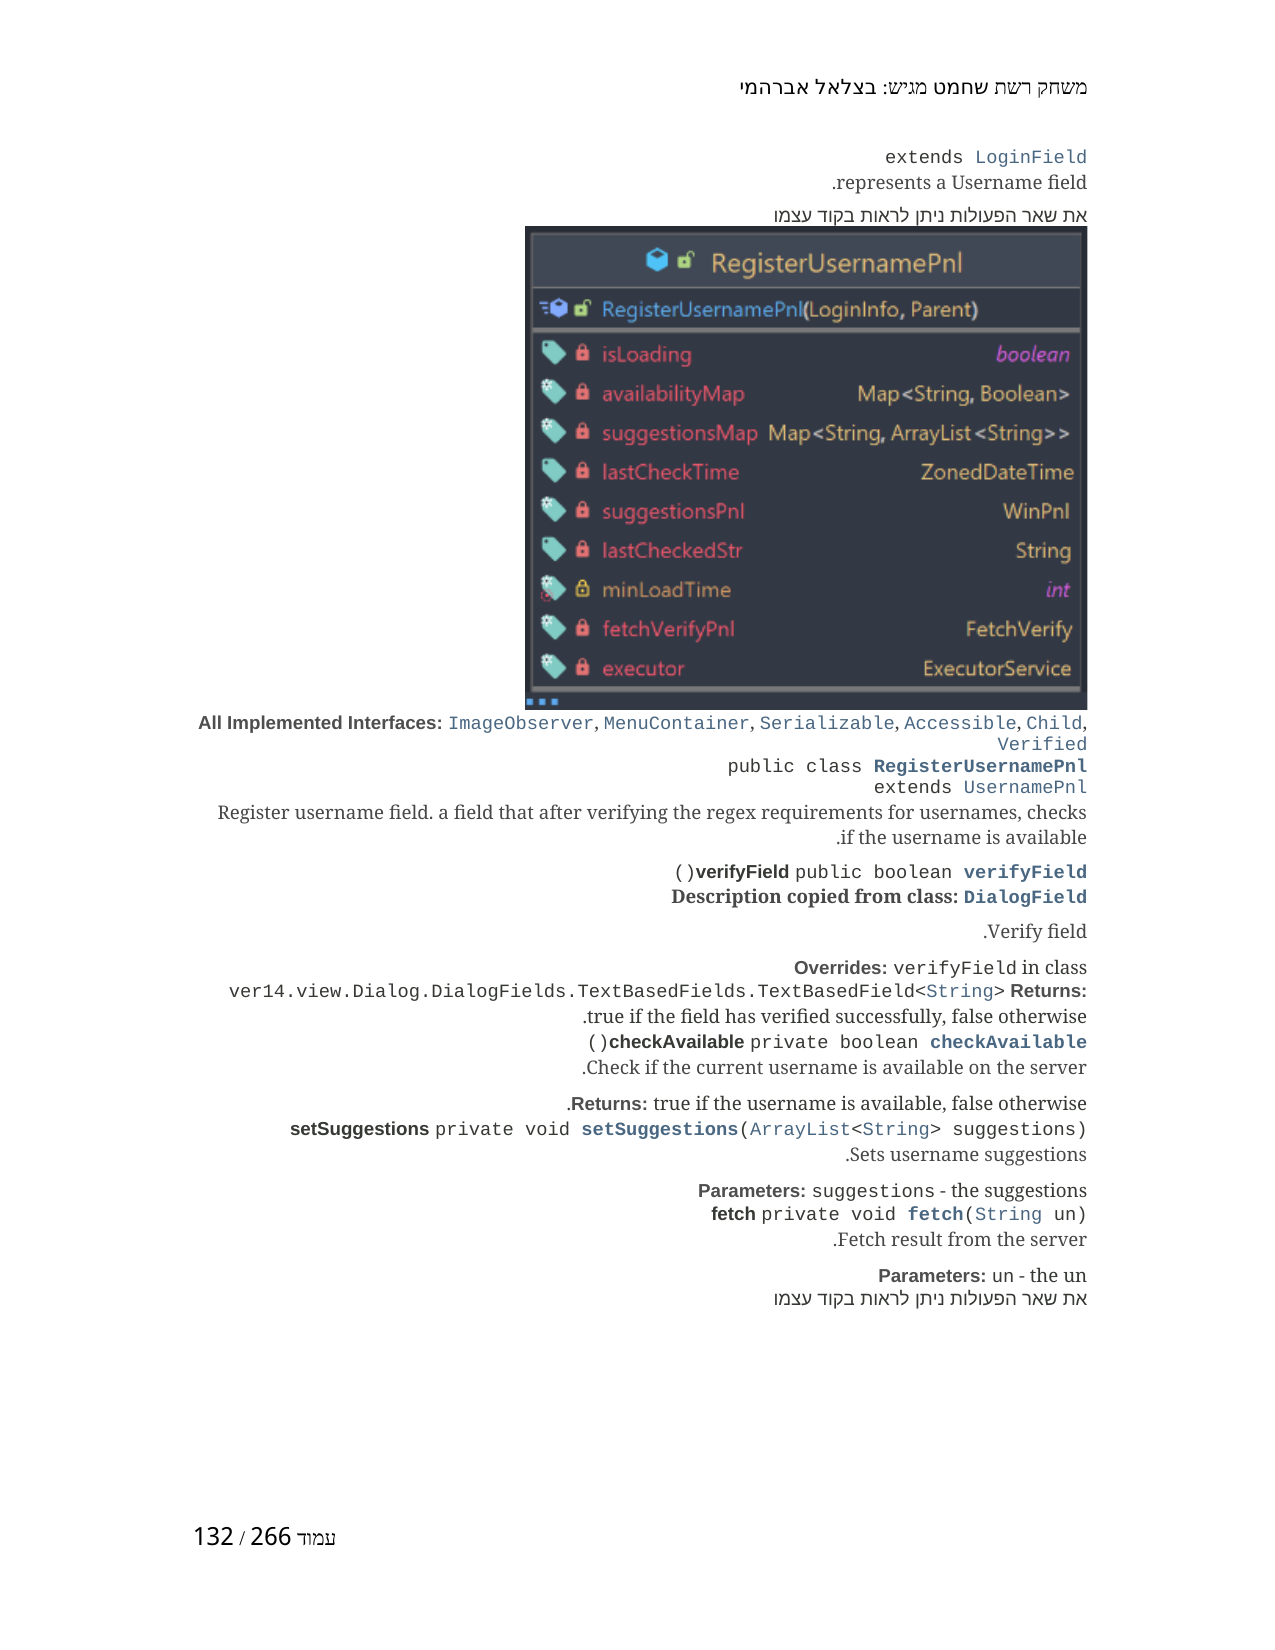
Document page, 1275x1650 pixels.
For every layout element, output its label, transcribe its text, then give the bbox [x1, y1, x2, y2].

text extends LoginField [187, 148, 1087, 169]
text fetch private void fetch​(String un) [187, 1203, 1087, 1226]
text checkAvailable private boolean checkAvailable() [187, 1031, 1087, 1054]
text verifyField public boolean verifyField() [187, 861, 1087, 884]
text Register username field. a field that after verifying the regex requirements for usernames, checks if the username is available. [204, 799, 1087, 852]
text Description copied from class: DialogField [204, 884, 1087, 909]
picture [525, 226, 1088, 710]
text Parameters: un - the un [187, 1262, 1087, 1288]
text Check if the current username is available on the server. [204, 1054, 1087, 1082]
text Parameters: suggestions - the suggestions [187, 1177, 1087, 1203]
text extends UsernamePnl [187, 778, 1087, 799]
text את שאר הפעולות ניתן לראות בקוד עצמו [187, 205, 1087, 227]
text Returns: true if the username is available, false otherwise. [187, 1090, 1087, 1118]
text Verify field. [204, 918, 1087, 946]
text represents a Username field. [204, 169, 1087, 197]
text public class RegisterUsernamePnl [187, 756, 1087, 778]
text setSuggestions private void setSuggestions​(ArrayList<String> suggestions) [187, 1118, 1087, 1141]
text את שאר הפעולות ניתן לראות בקוד עצמו [187, 1288, 1087, 1310]
text Sets username suggestions. [204, 1141, 1087, 1169]
text Overrides: verifyField in class ver14.view.Dialog.DialogFields.TextBasedFields.TextBasedField<String> Returns: true if the field has verified successfully, false otherwise. [187, 954, 1087, 1031]
text Fetch result from the server. [204, 1226, 1087, 1254]
text All Implemented Interfaces: ImageObserver, MenuContainer, Serializable, Accessible, Child, Verified [187, 709, 1087, 756]
